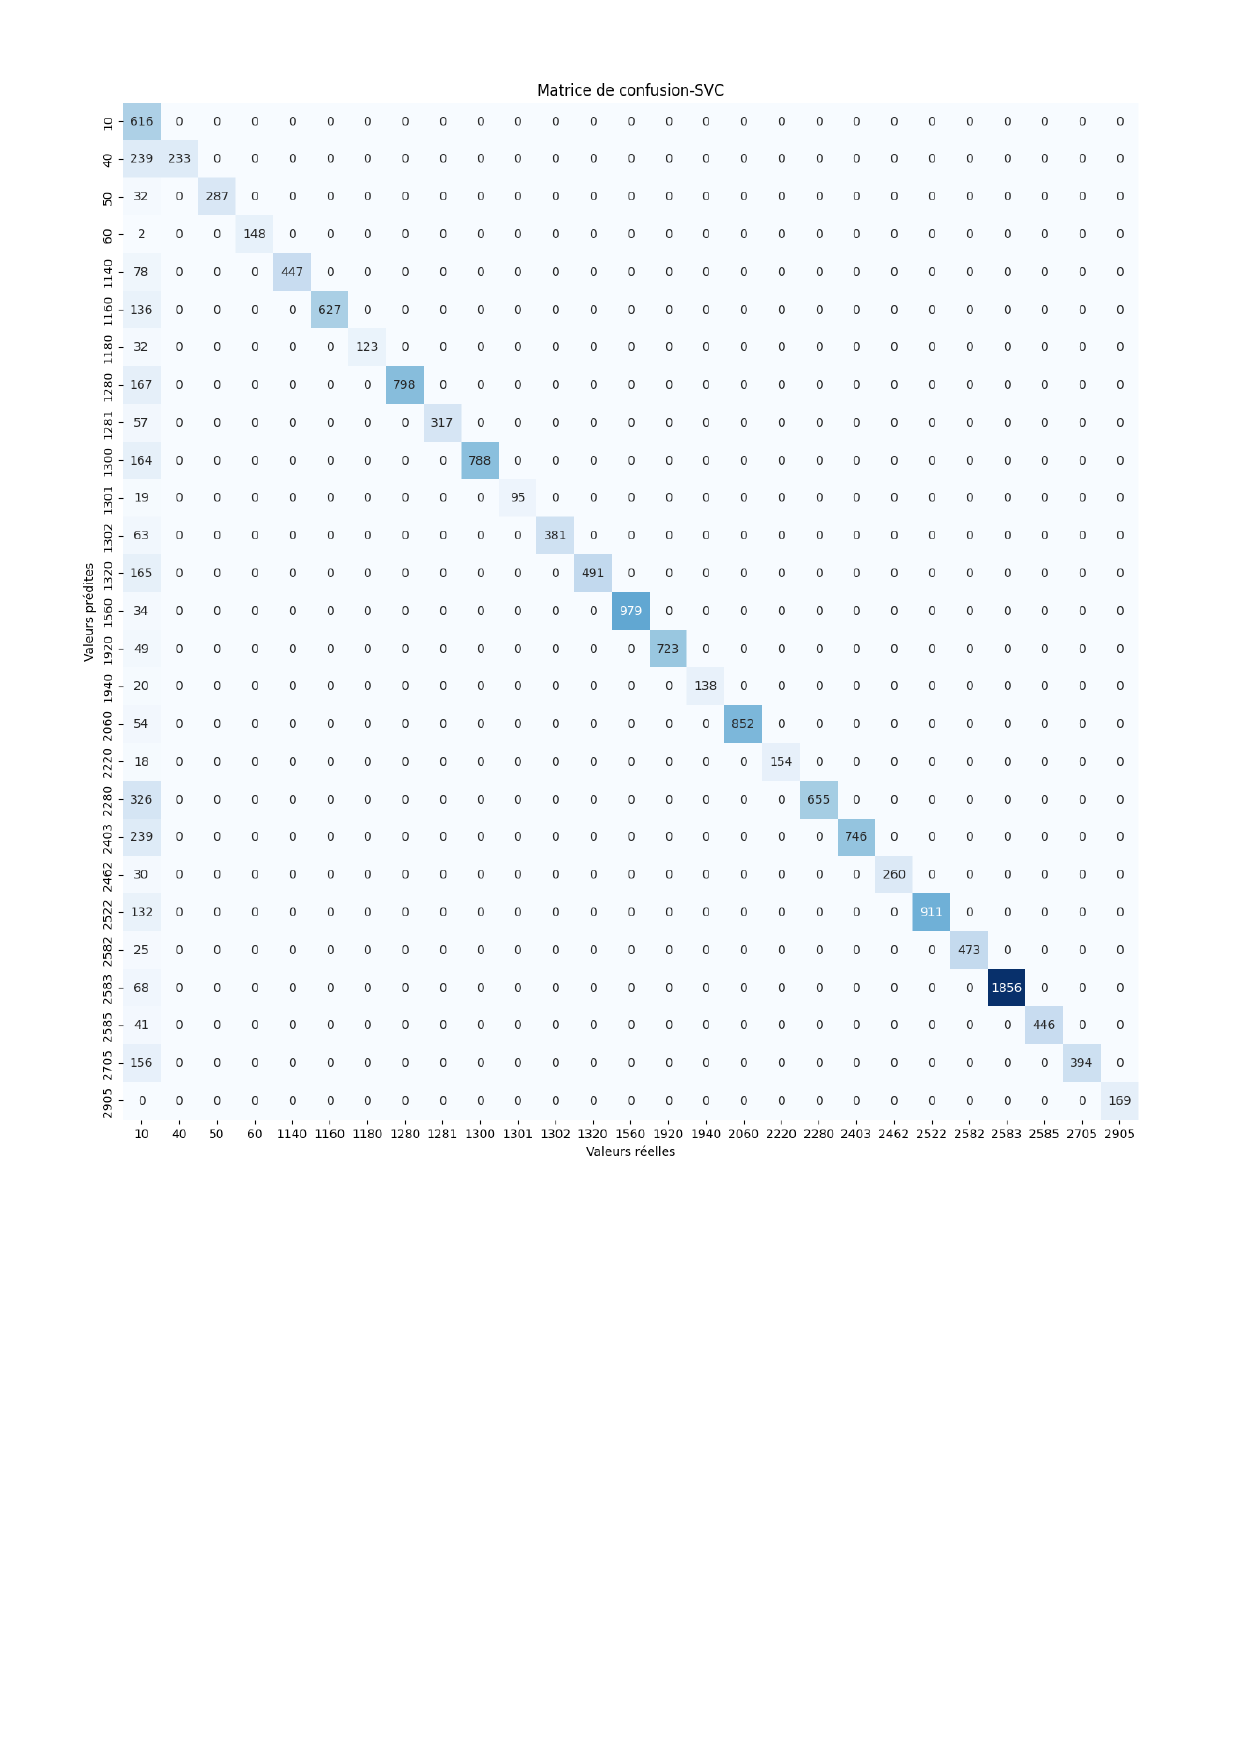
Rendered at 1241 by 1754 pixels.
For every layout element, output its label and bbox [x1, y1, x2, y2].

picture [75, 75, 1146, 1166]
